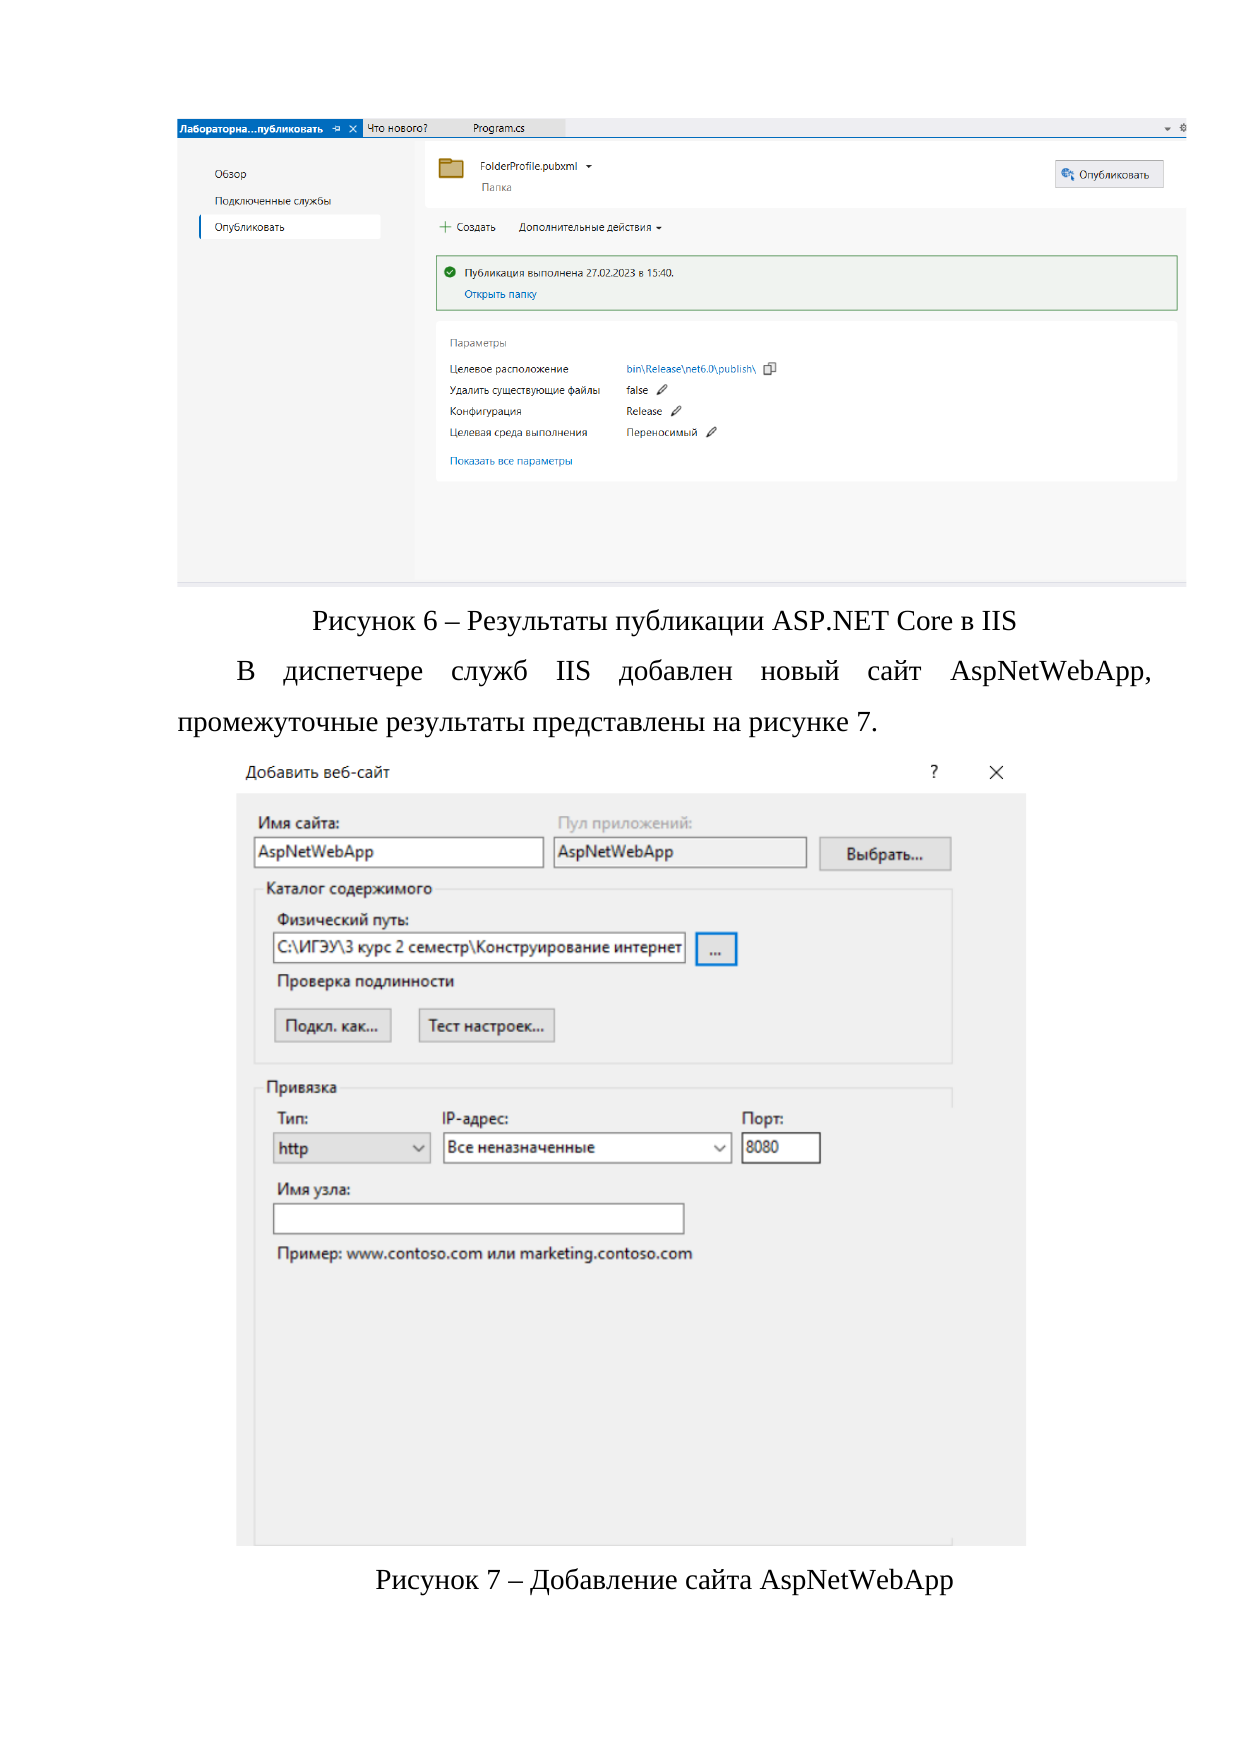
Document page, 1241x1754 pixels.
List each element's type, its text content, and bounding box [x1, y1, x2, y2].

text Рисунок 6 – Результаты публикации ASP.NET Core в IIS [177, 603, 1152, 637]
picture [236, 754, 1027, 1546]
text В диспетчере служб IIS добавлен новый сайт AspNetWebApp, промежуточные результаты представлены на рисунке 7. [177, 653, 1152, 737]
picture [177, 118, 1187, 587]
text Рисунок 7 – Добавление сайта AspNetWebApp [177, 1562, 1152, 1596]
